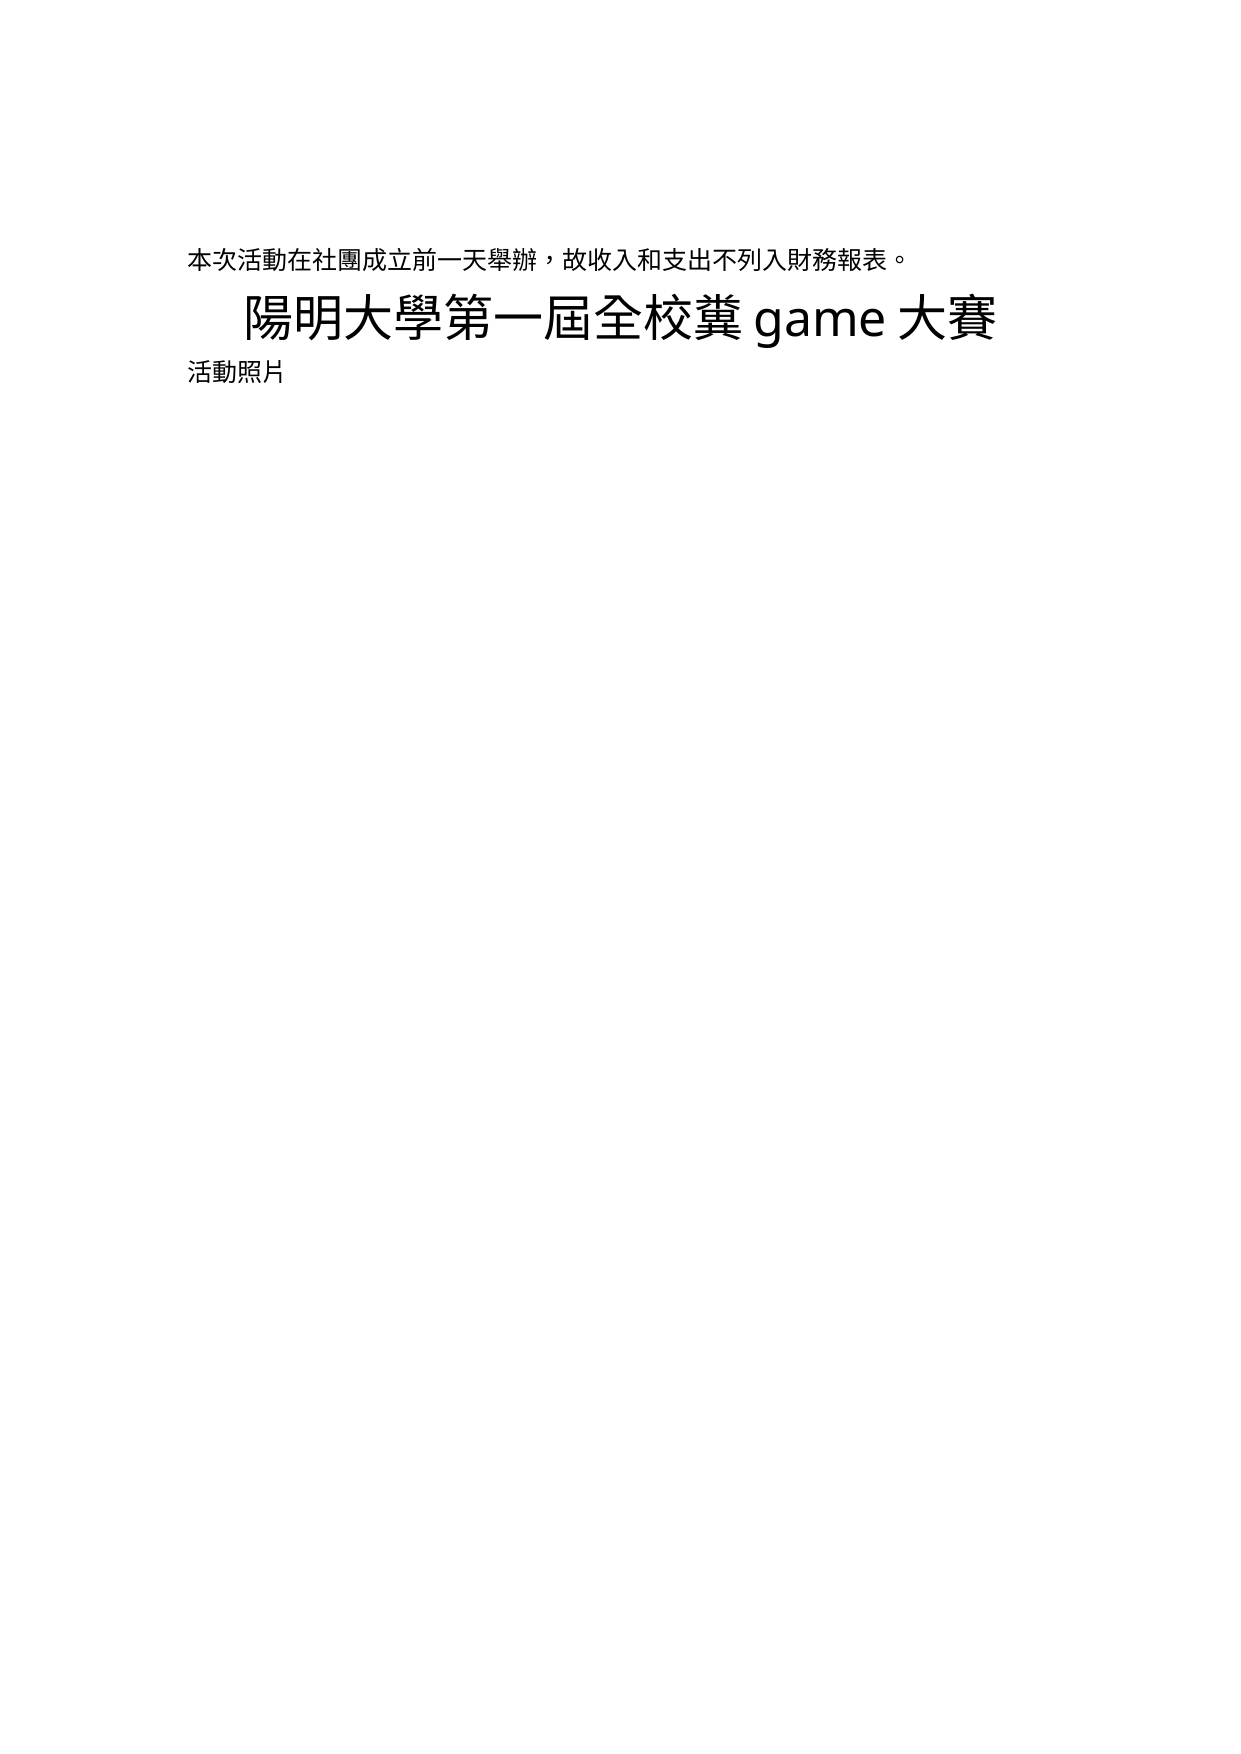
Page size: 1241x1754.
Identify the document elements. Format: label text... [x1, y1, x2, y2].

text 陽明大學第一屆全校糞game大賽 [187, 277, 1053, 352]
text 本次活動在社團成立前一天舉辦，故收入和支出不列入財務報表。 [187, 239, 1053, 277]
text 活動照片 [187, 352, 1053, 389]
